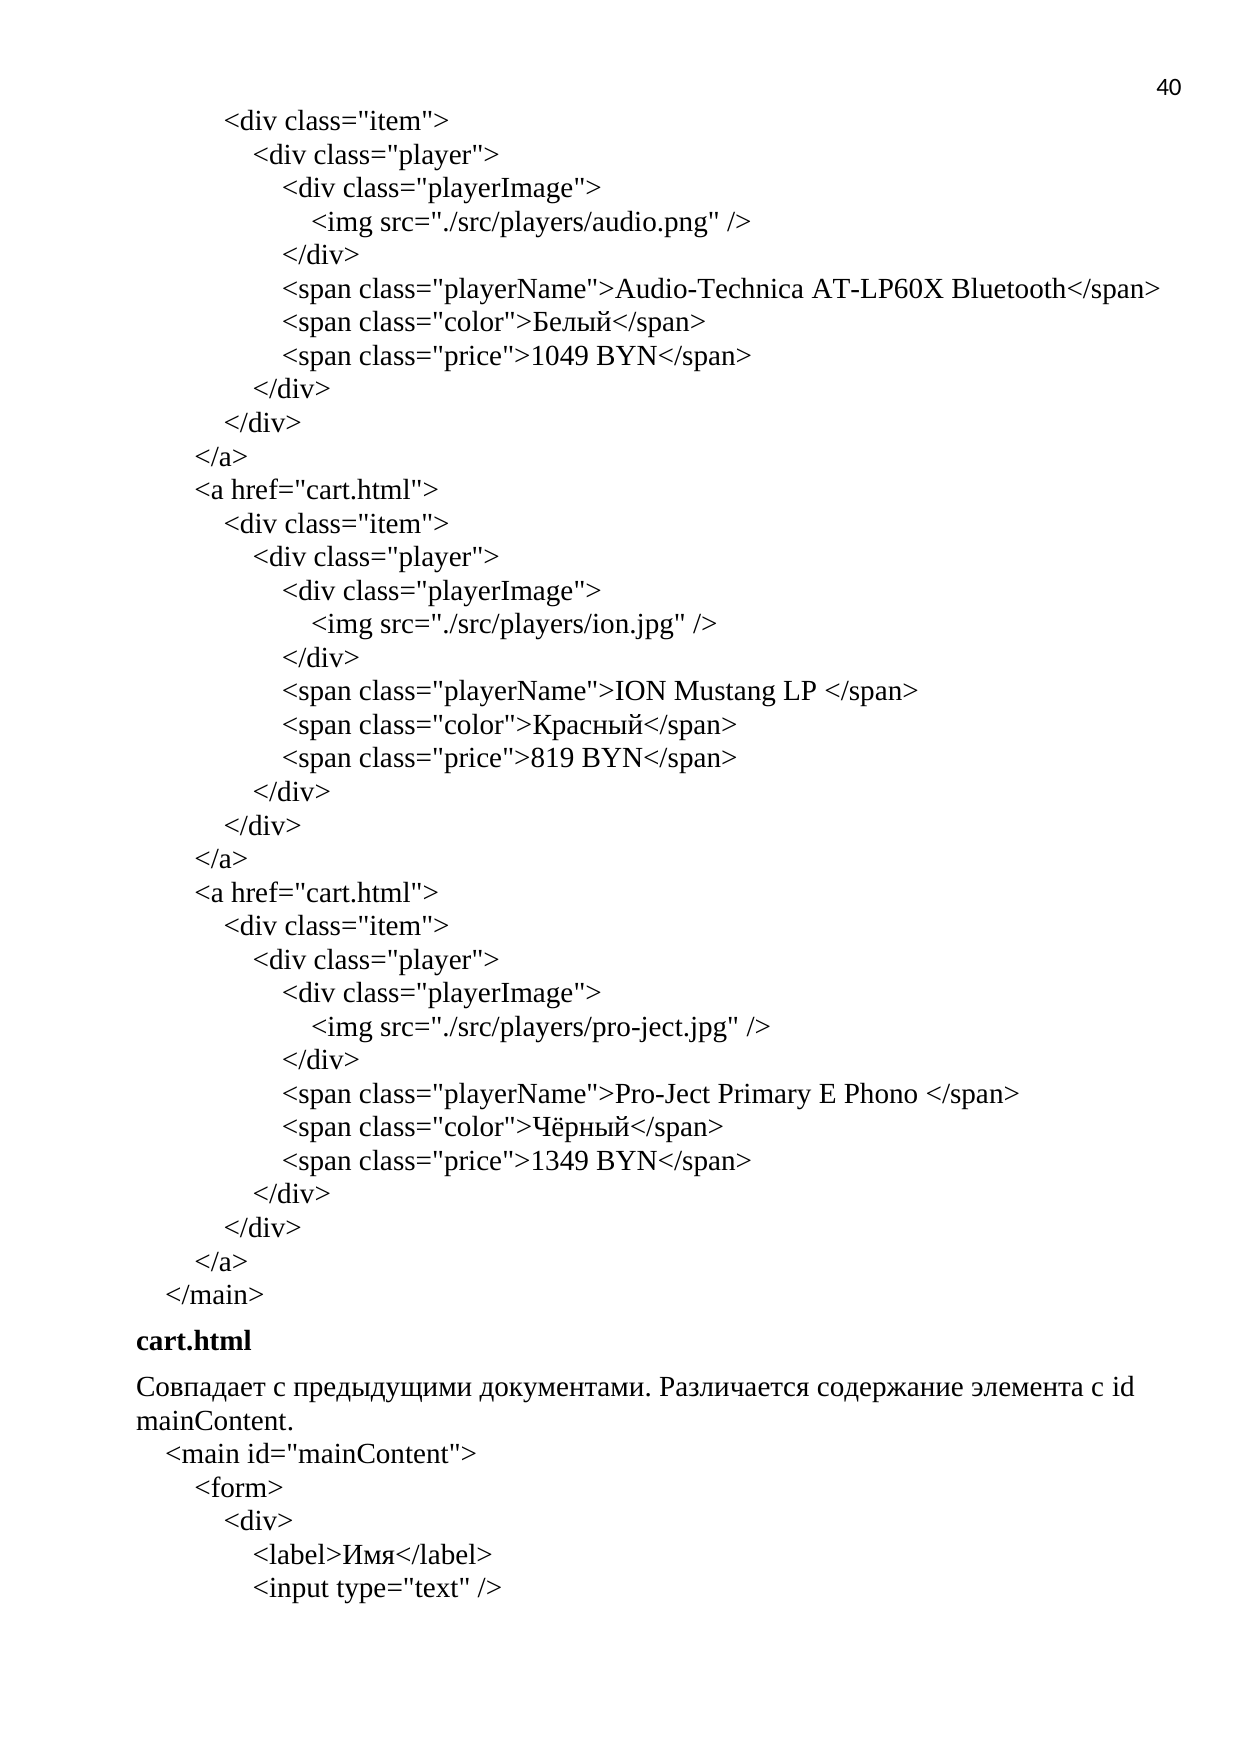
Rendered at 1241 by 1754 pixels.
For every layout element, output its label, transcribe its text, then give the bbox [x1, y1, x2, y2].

text <div class="player"> [136, 942, 1181, 975]
text <span class="price">819 BYN</span> [136, 741, 1181, 774]
subtitle cart.html [136, 1323, 1181, 1357]
text </div> [136, 237, 1181, 271]
text <main id="mainContent"> [136, 1436, 1181, 1470]
text <span class="price">1049 BYN</span> [136, 338, 1181, 372]
text <div> [136, 1503, 1181, 1537]
text <img src="./src/players/ion.jpg" /> [136, 606, 1181, 640]
text <span class="color">Белый</span> [136, 304, 1181, 338]
text </div> [136, 1042, 1181, 1076]
text </div> [136, 774, 1181, 808]
text </div> [136, 1177, 1181, 1210]
text </a> [136, 841, 1181, 875]
text <img src="./src/players/pro-ject.jpg" /> [136, 1009, 1181, 1042]
text </div> [136, 372, 1181, 405]
text <div class="playerImage"> [136, 975, 1181, 1009]
text <div class="item"> [136, 103, 1181, 137]
text Совпадает с предыдущими документами. Различается содержание элемента с id mainContent. [136, 1369, 1181, 1436]
text <label>Имя</label> [136, 1537, 1181, 1571]
text <form> [136, 1470, 1181, 1503]
text <div class="item"> [136, 908, 1181, 942]
text <span class="playerName">Pro-Ject Primary E Phono </span> [136, 1076, 1181, 1109]
text </a> [136, 439, 1181, 472]
text <a href="cart.html"> [136, 875, 1181, 908]
text <img src="./src/players/audio.png" /> [136, 204, 1181, 237]
text </div> [136, 808, 1181, 841]
text <div class="player"> [136, 539, 1181, 573]
text <span class="playerName">ION Mustang LP </span> [136, 673, 1181, 707]
text <span class="playerName">Audio-Technica AT-LP60X Bluetooth</span> [136, 271, 1181, 304]
text <div class="playerImage"> [136, 573, 1181, 606]
text <div class="playerImage"> [136, 170, 1181, 204]
text <div class="player"> [136, 137, 1181, 170]
text </div> [136, 1210, 1181, 1244]
text <a href="cart.html"> [136, 472, 1181, 506]
text <div class="item"> [136, 506, 1181, 539]
text <span class="color">Красный</span> [136, 707, 1181, 741]
text </div> [136, 405, 1181, 439]
text <span class="color">Чёрный</span> [136, 1109, 1181, 1143]
text </div> [136, 640, 1181, 673]
text <span class="price">1349 BYN</span> [136, 1143, 1181, 1177]
text </main> [136, 1277, 1181, 1311]
text </a> [136, 1244, 1181, 1277]
text <input type="text" /> [136, 1571, 1181, 1604]
